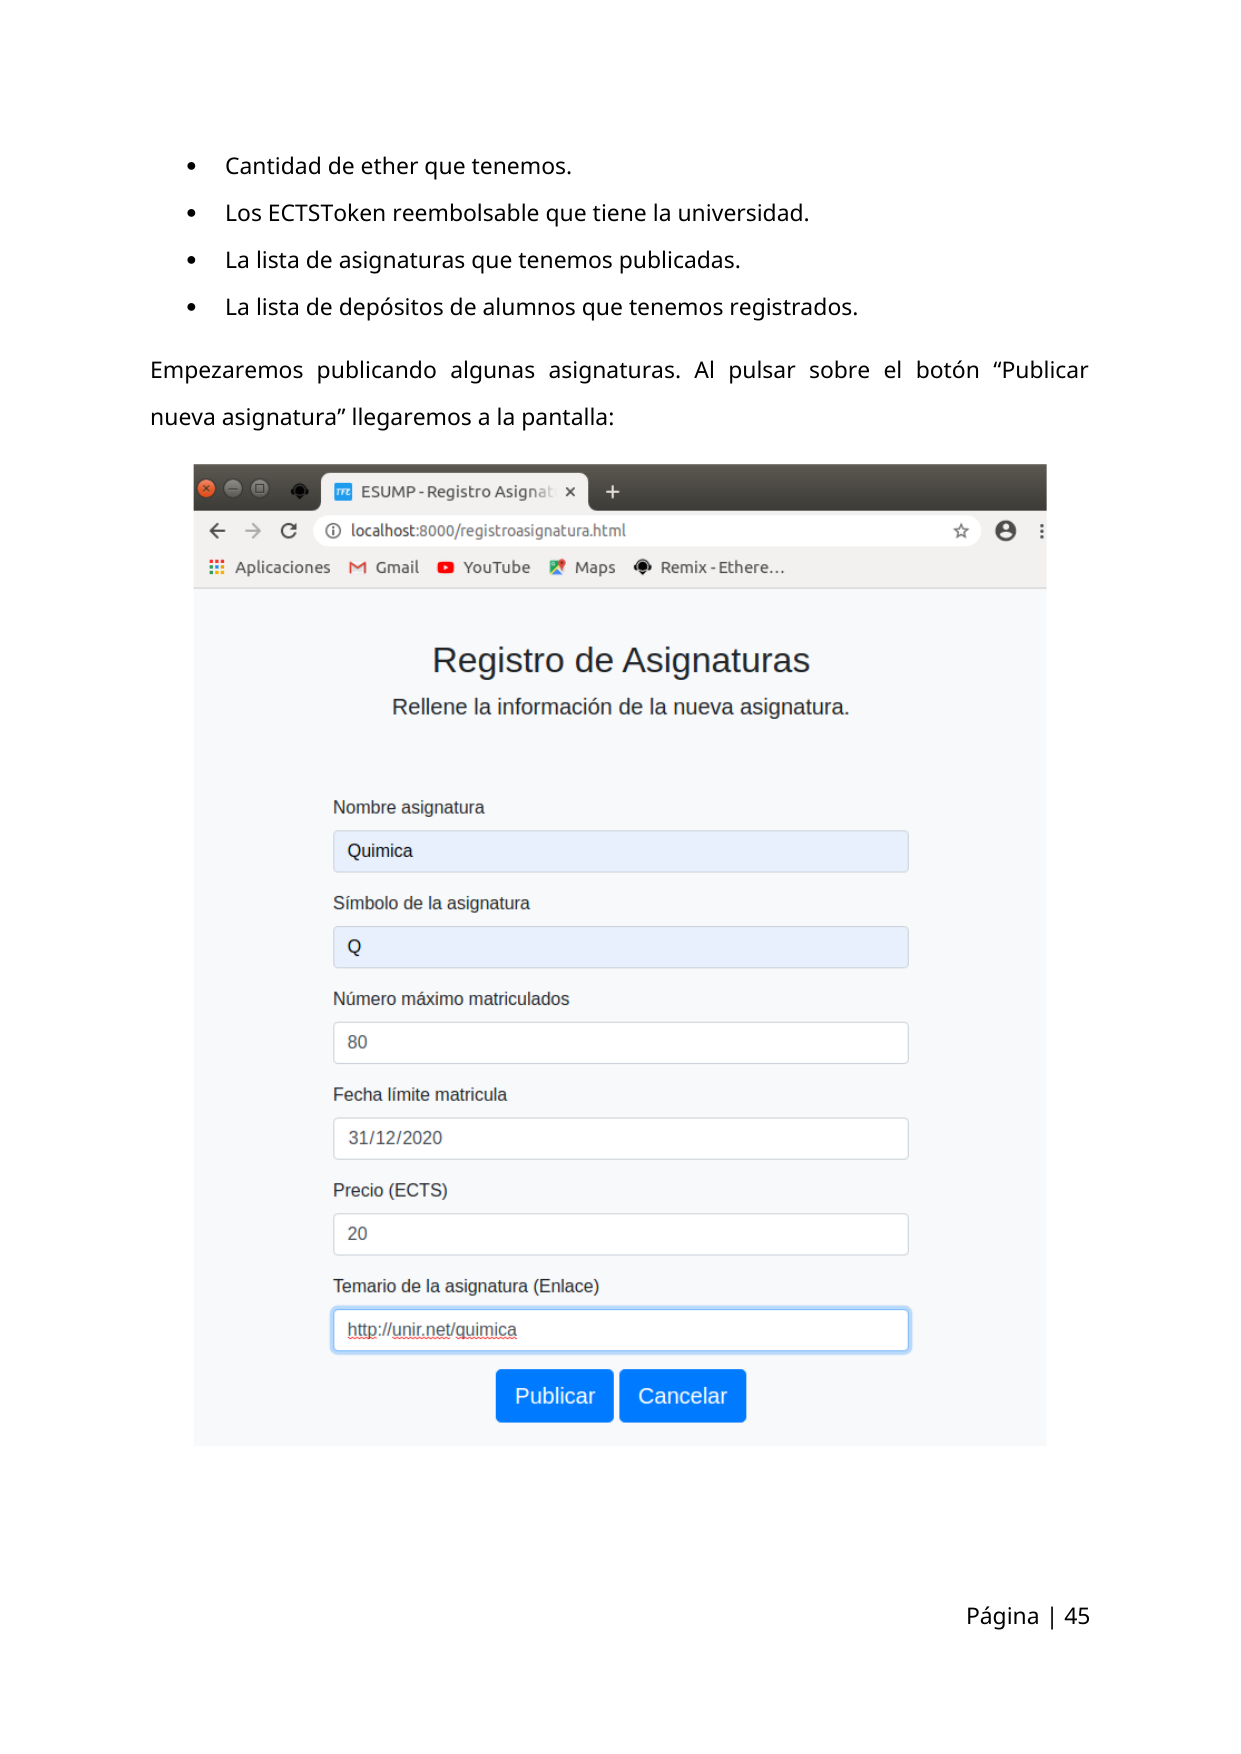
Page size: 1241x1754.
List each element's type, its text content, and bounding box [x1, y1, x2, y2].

list La lista de depósitos de alumnos que tenemos registrados. [187, 291, 1090, 322]
list Cantidad de ether que tenemos. [187, 150, 1090, 181]
list La lista de asignaturas que tenemos publicadas. [187, 244, 1090, 275]
picture [193, 464, 1047, 1446]
list Los ECTSToken reembolsable que tiene la universidad. [187, 197, 1090, 228]
text Empezaremos publicando algunas asignaturas. Al pulsar sobre el botón “Publicar nueva asignatura” llegaremos a la pantalla: [150, 354, 1090, 432]
